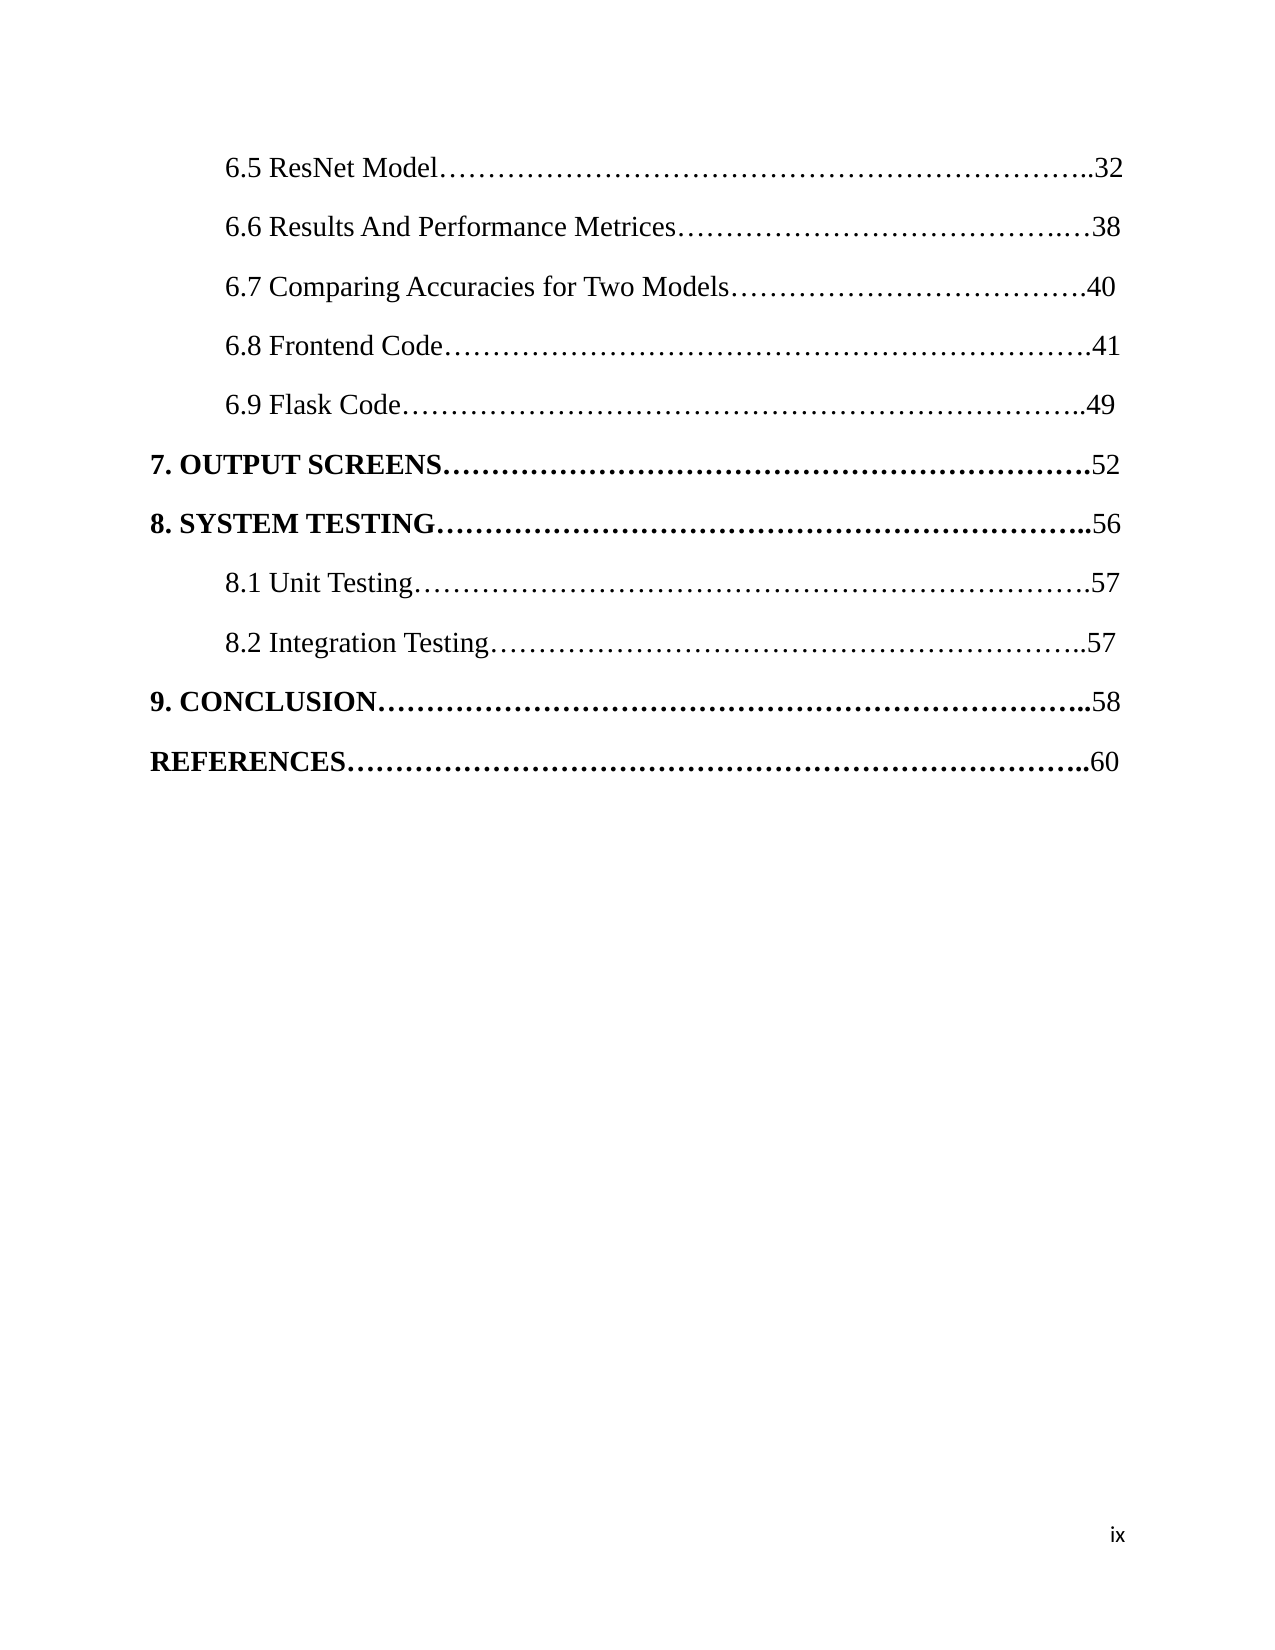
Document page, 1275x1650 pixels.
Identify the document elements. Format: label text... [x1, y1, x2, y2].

text 6.6 Results And Performance Metrices………………………………….…38 [150, 209, 1125, 243]
text 8.1 Unit Testing…………………………………………………………….57 [150, 566, 1125, 599]
text REFERENCES…………………………………………………………………..60 [150, 744, 1125, 777]
text 6.9 Flask Code……………………………………………………………..49 [150, 387, 1125, 421]
text 8.2 Integration Testing……………………………………………………..57 [150, 625, 1125, 658]
text 7. OUTPUT SCREENS………………………………………………………….52 [150, 447, 1125, 480]
text 6.5 ResNet Model…………………………………………………………..32 [150, 150, 1125, 183]
text 9. CONCLUSION………………………………………………………………..58 [150, 684, 1125, 718]
text 6.8 Frontend Code………………………………………………………….41 [150, 328, 1125, 362]
text 6.7 Comparing Accuracies for Two Models……………………………….40 [150, 269, 1125, 302]
text 8. SYSTEM TESTING…………………………………………………………..56 [150, 506, 1125, 540]
